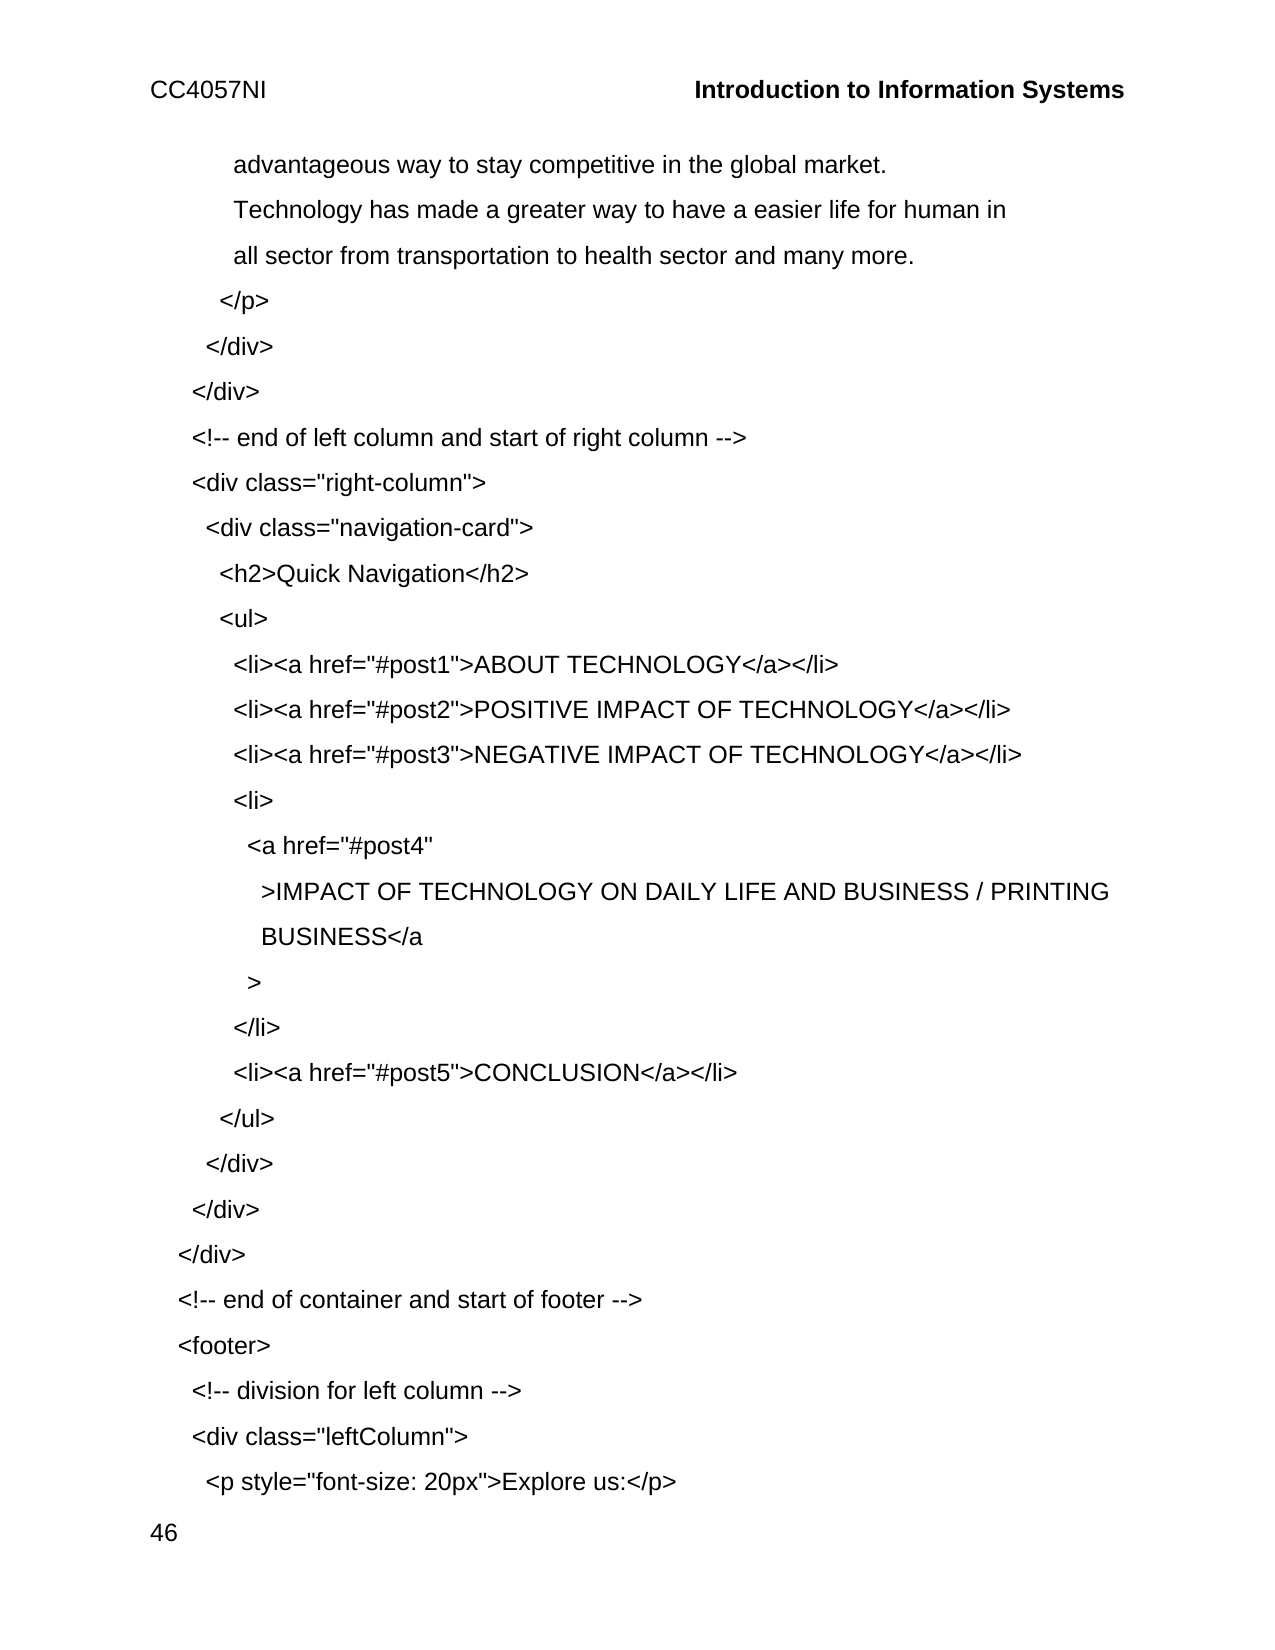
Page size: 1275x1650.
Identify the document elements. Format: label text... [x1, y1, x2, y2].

text Technology has made a greater way to have a easier life for human in [150, 195, 1125, 224]
text <li> [150, 786, 1125, 814]
text </p> [150, 286, 1125, 315]
text > [150, 967, 1125, 996]
text </div> [150, 1149, 1125, 1178]
text <!-- end of left column and start of right column --> [150, 422, 1125, 451]
text <li><a href="#post2">POSITIVE IMPACT OF TECHNOLOGY</a></li> [150, 695, 1125, 724]
text </li> [150, 1013, 1125, 1042]
text BUSINESS</a [150, 922, 1125, 951]
text advantageous way to stay competitive in the global market. [150, 150, 1125, 179]
text <!-- end of container and start of footer --> [150, 1285, 1125, 1314]
text >IMPACT OF TECHNOLOGY ON DAILY LIFE AND BUSINESS / PRINTING [150, 877, 1125, 905]
text <li><a href="#post1">ABOUT TECHNOLOGY</a></li> [150, 649, 1125, 678]
text <div class="right-column"> [150, 468, 1125, 497]
text all sector from transportation to health sector and many more. [150, 241, 1125, 269]
text <h2>Quick Navigation</h2> [150, 559, 1125, 587]
text <div class="leftColumn"> [150, 1422, 1125, 1450]
text <ul> [150, 604, 1125, 633]
text </div> [150, 332, 1125, 360]
text <a href="#post4" [150, 831, 1125, 860]
text </div> [150, 1240, 1125, 1269]
text <!-- division for left column --> [150, 1376, 1125, 1405]
text <li><a href="#post3">NEGATIVE IMPACT OF TECHNOLOGY</a></li> [150, 740, 1125, 769]
text </div> [150, 1194, 1125, 1223]
text <p style="font-size: 20px">Explore us:</p> [150, 1467, 1125, 1496]
text <li><a href="#post5">CONCLUSION</a></li> [150, 1058, 1125, 1087]
text <footer> [150, 1331, 1125, 1359]
text </div> [150, 377, 1125, 406]
text </ul> [150, 1104, 1125, 1132]
text <div class="navigation-card"> [150, 513, 1125, 542]
